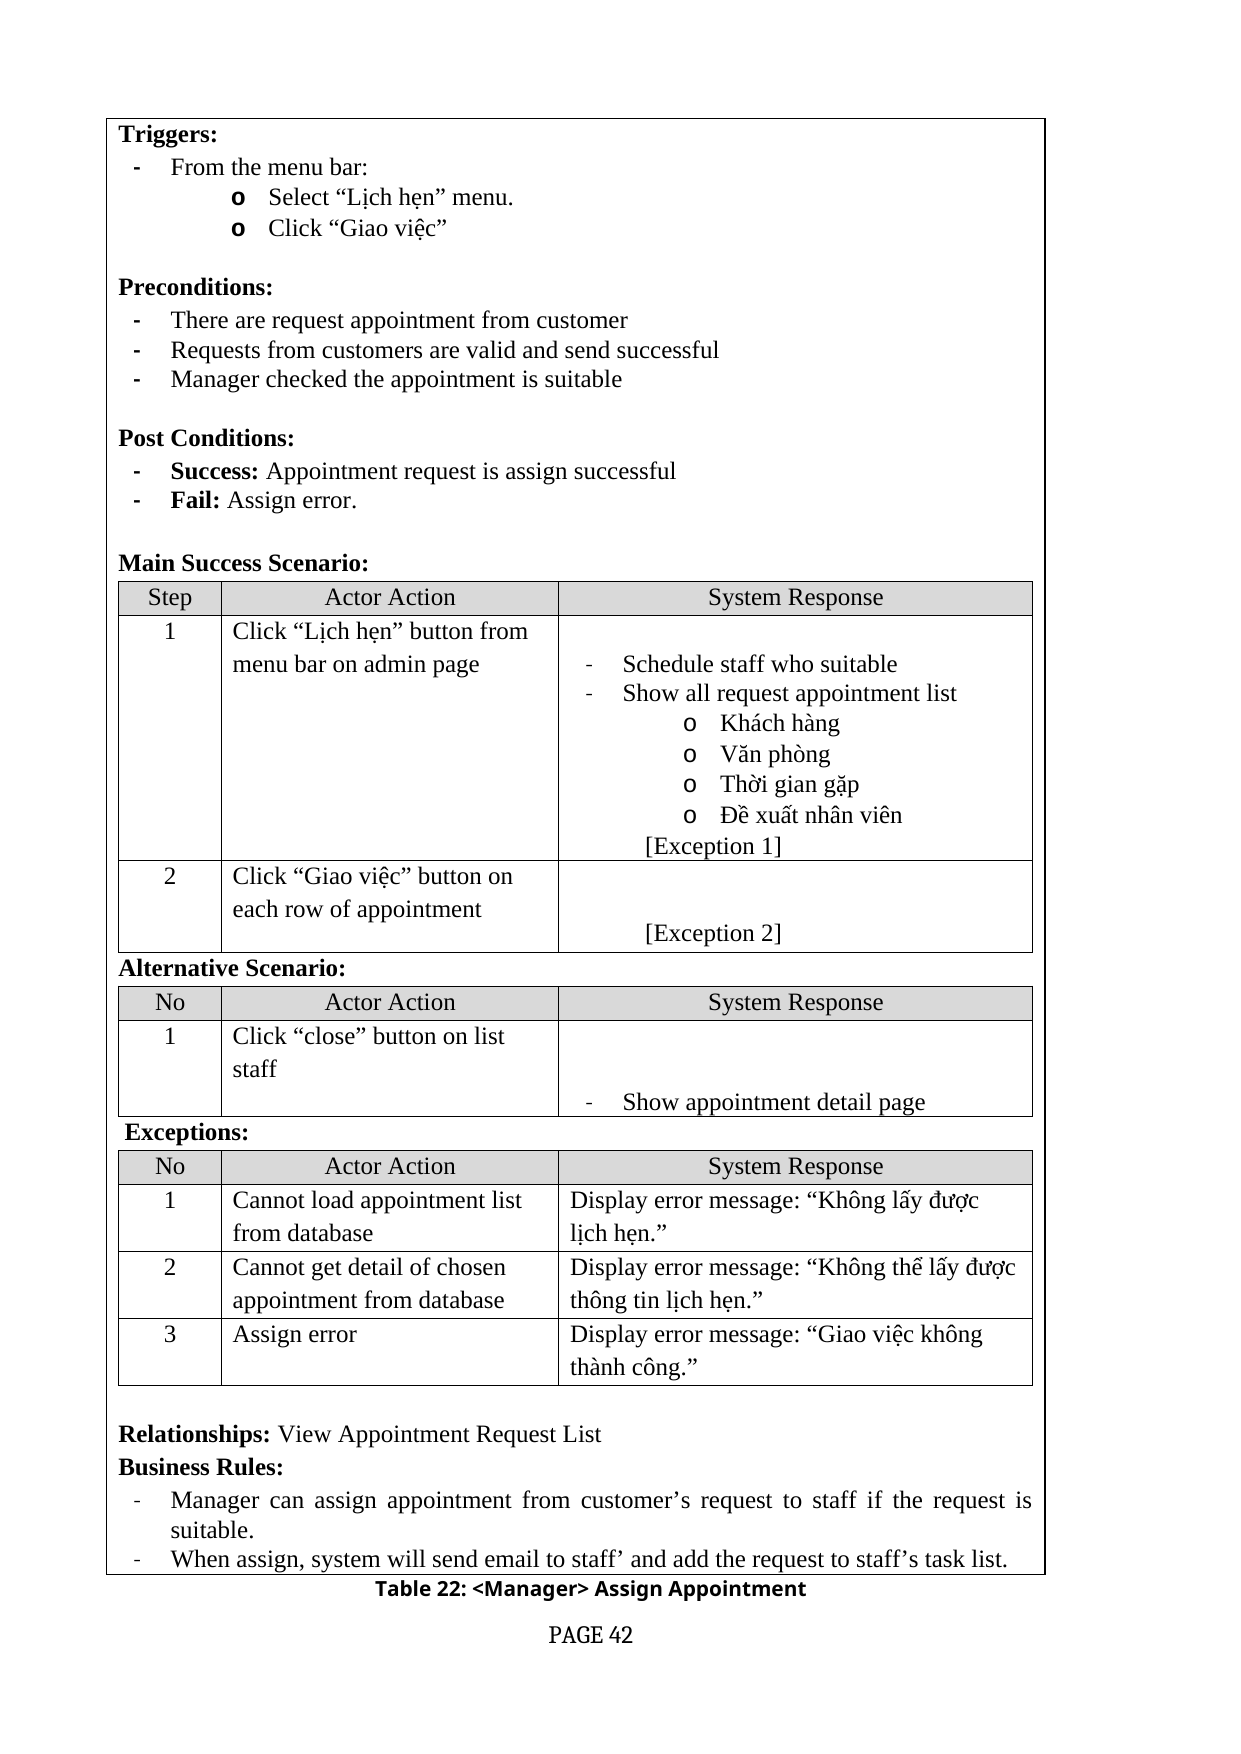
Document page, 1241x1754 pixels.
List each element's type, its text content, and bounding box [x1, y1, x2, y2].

text Table : <Manager> Assign Appointment [118, 1574, 1063, 1603]
